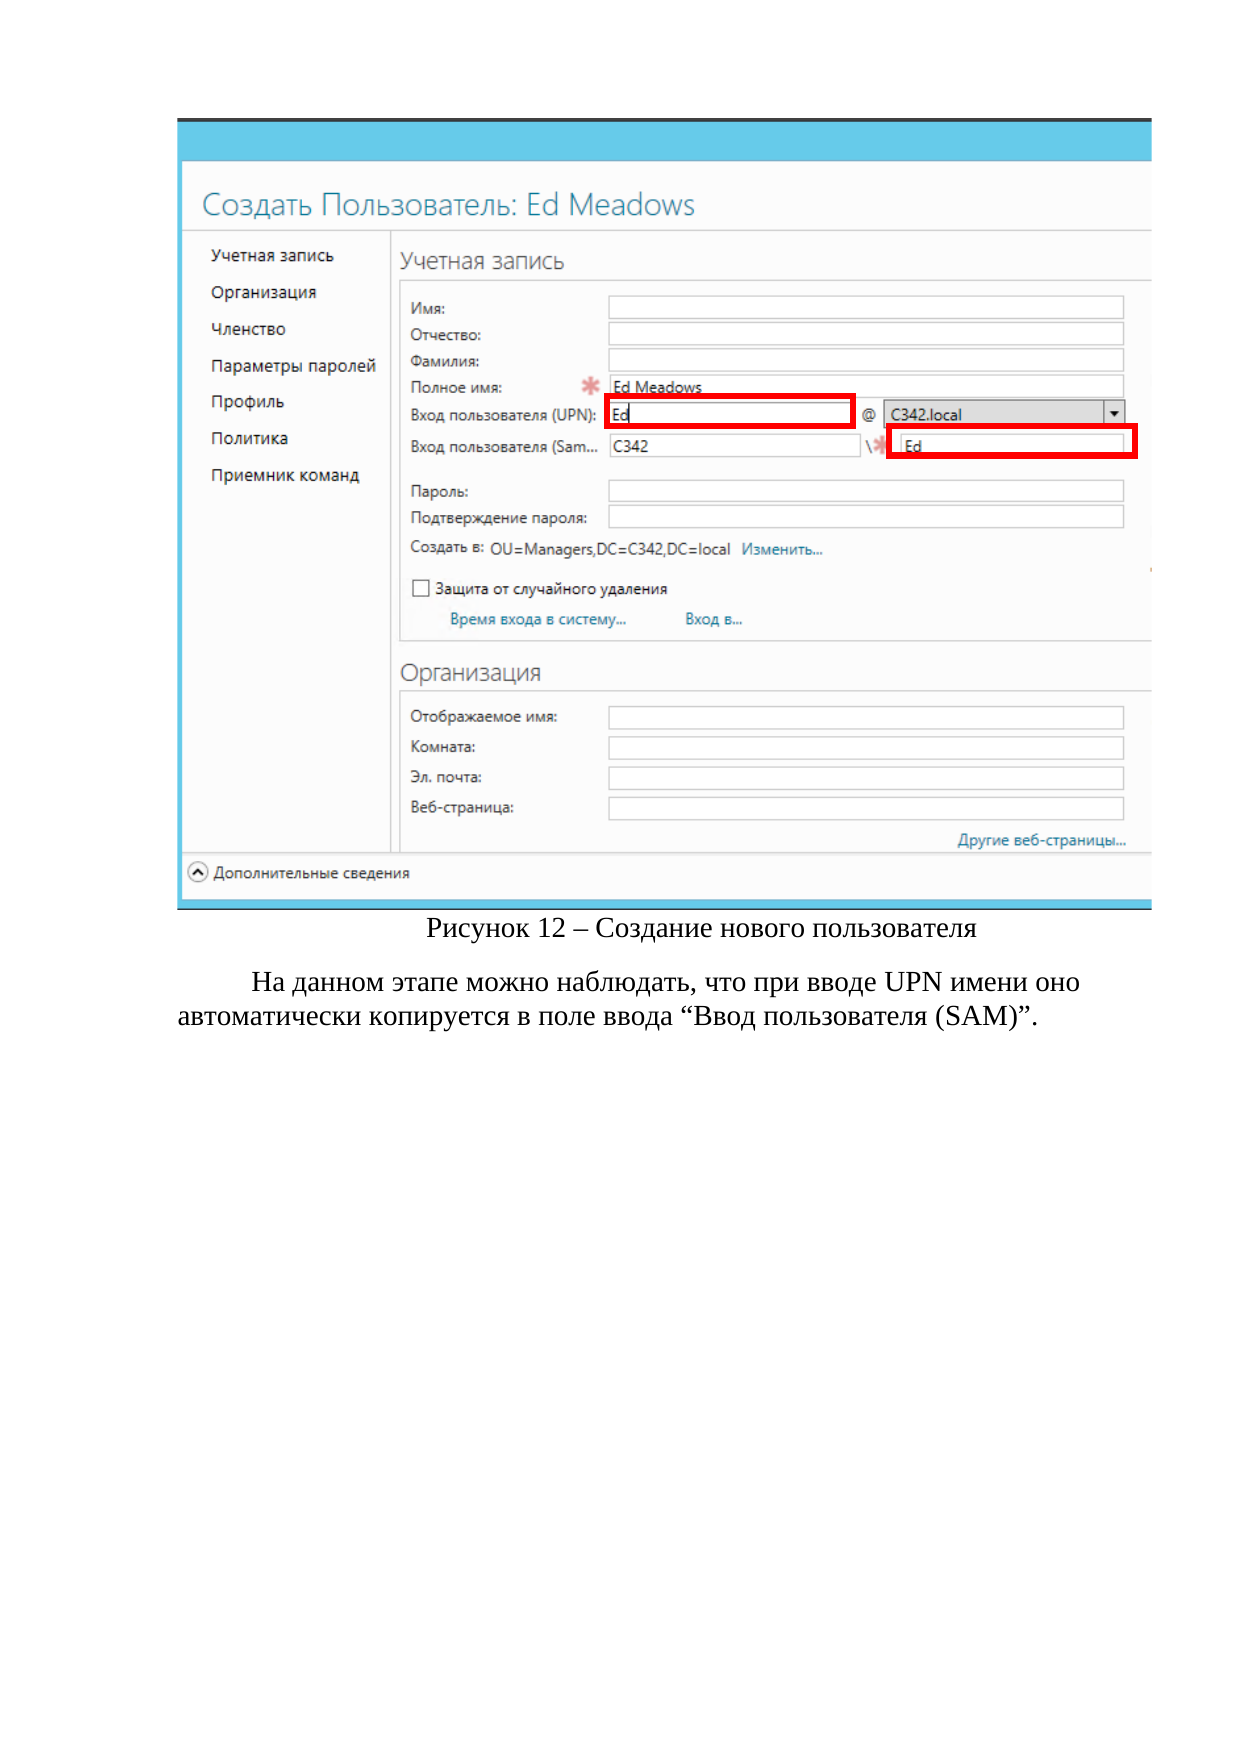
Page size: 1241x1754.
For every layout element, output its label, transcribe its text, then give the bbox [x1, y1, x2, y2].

text Рисунок 12 – Создание нового пользователя [177, 910, 1152, 943]
text На данном этапе можно наблюдать, что при вводе UPN имени оно автоматически копируется в поле ввода “Ввод пользователя (SAM)”. [177, 964, 1152, 1031]
picture [177, 118, 1152, 910]
